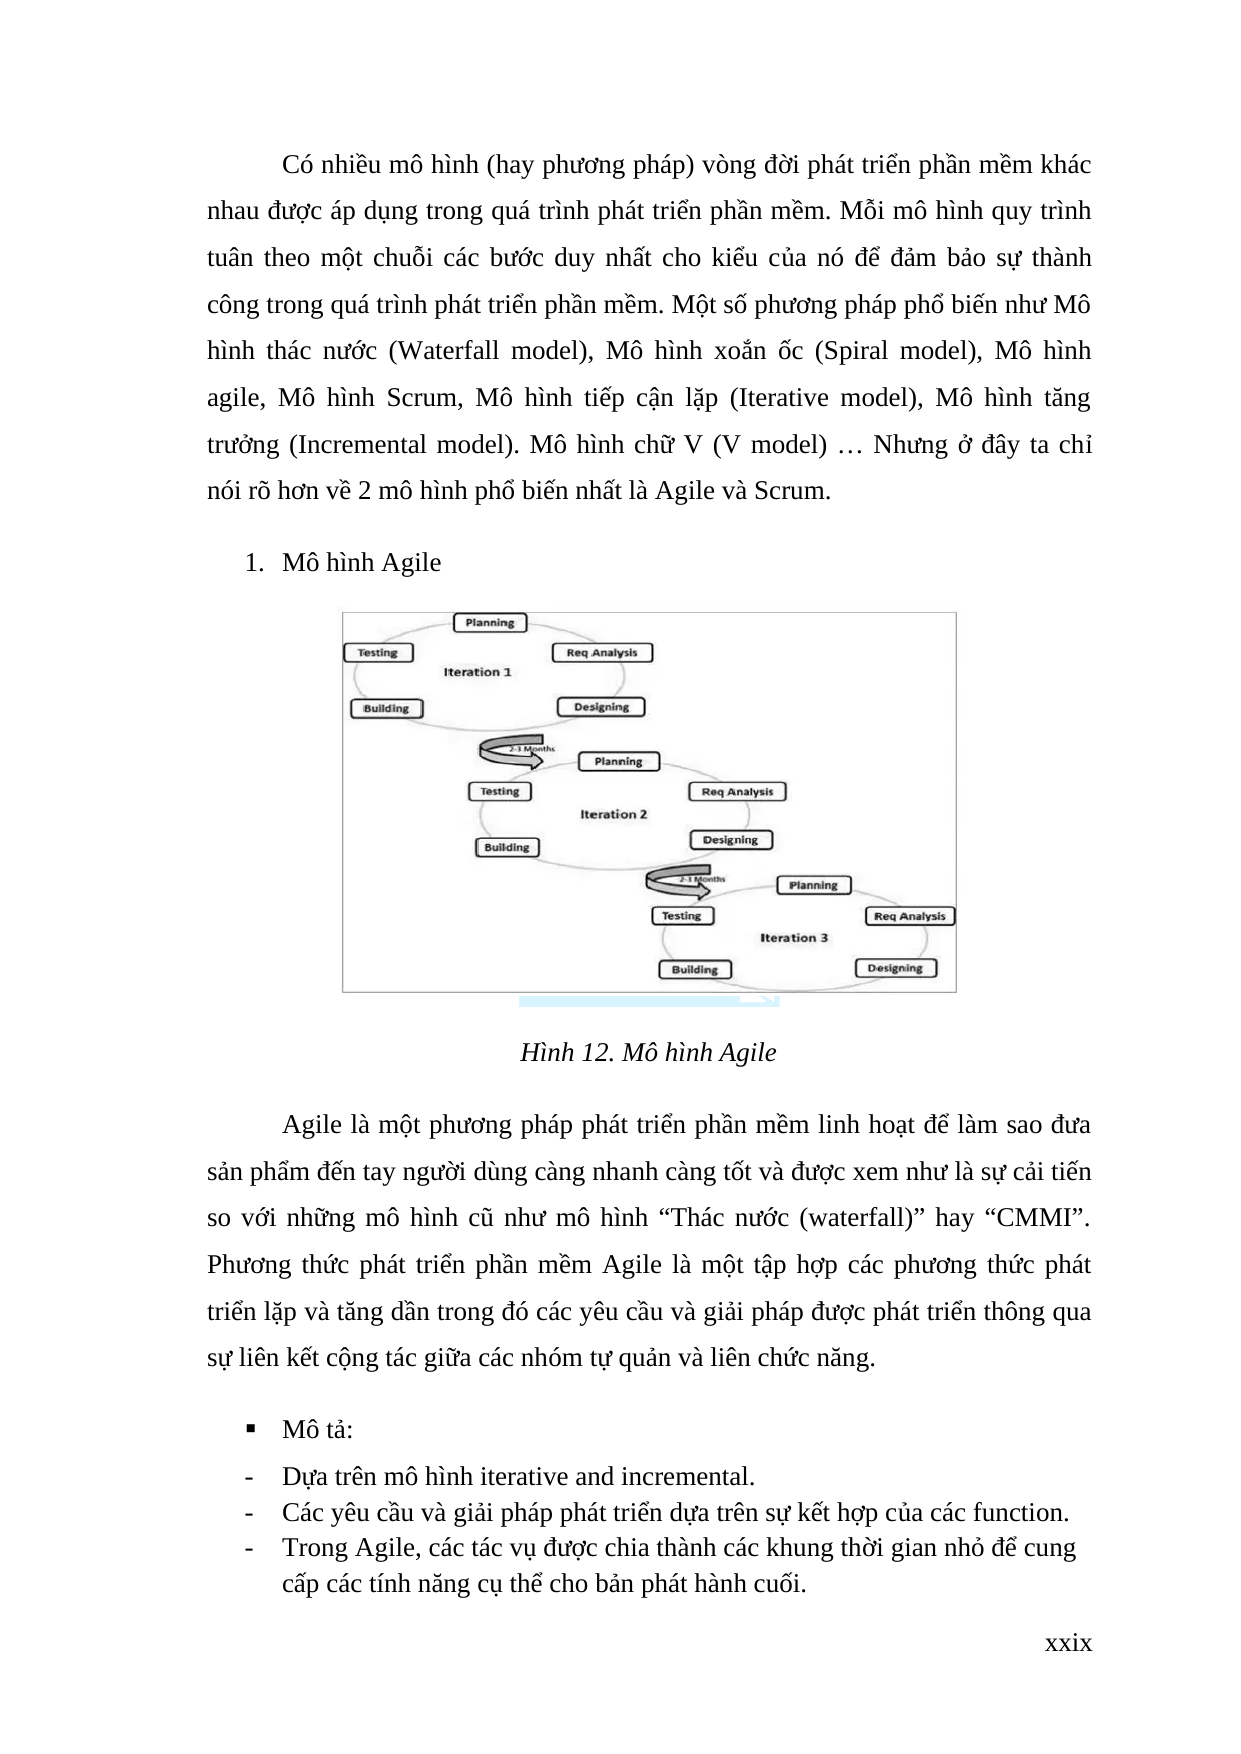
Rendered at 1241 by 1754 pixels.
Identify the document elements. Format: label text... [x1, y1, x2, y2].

list Mô tả: [244, 1413, 1092, 1444]
text Có nhiều mô hình (hay phương pháp) vòng đời phát triển phần mềm khác nhau được áp dụng trong quá trình phát triển phần mềm. Mỗi mô hình quy trình tuân theo một chuỗi các bước duy nhất cho kiểu của nó để đảm bảo sự thành công trong quá trình phát triển phần mềm. Một số phương pháp phổ biến như Mô hình thác nước (Waterfall model), Mô hình xoắn ốc (Spiral model), Mô hình agile, Mô hình Scrum, Mô hình tiếp cận lặp (Iterative model), Mô hình tăng trưởng (Incremental model). Mô hình chữ V (V model) … Nhưng ở đây ta chỉ nói rõ hơn về 2 mô hình phổ biến nhất là Agile và Scrum. [207, 148, 1092, 506]
picture [336, 606, 963, 996]
text Agile là một phương pháp phát triển phần mềm linh hoạt để làm sao đưa sản phẩm đến tay người dùng càng nhanh càng tốt và được xem như là sự cải tiến so với những mô hình cũ như mô hình “Thác nước (waterfall)” hay “CMMI”. Phương thức phát triển phần mềm Agile là một tập hợp các phương thức phát triển lặp và tăng dần trong đó các yêu cầu và giải pháp được phát triển thông qua sự liên kết cộng tác giữa các nhóm tự quản và liên chức năng. [207, 1108, 1092, 1372]
list Trong Agile, các tác vụ được chia thành các khung thời gian nhỏ để cung cấp các tính năng cụ thể cho bản phát hành cuối. [244, 1531, 1092, 1598]
list Các yêu cầu và giải pháp phát triển dựa trên sự kết hợp của các function. [244, 1496, 1092, 1527]
list Dựa trên mô hình iterative and incremental. [244, 1460, 1092, 1491]
list Mô hình Agile [244, 546, 1092, 577]
